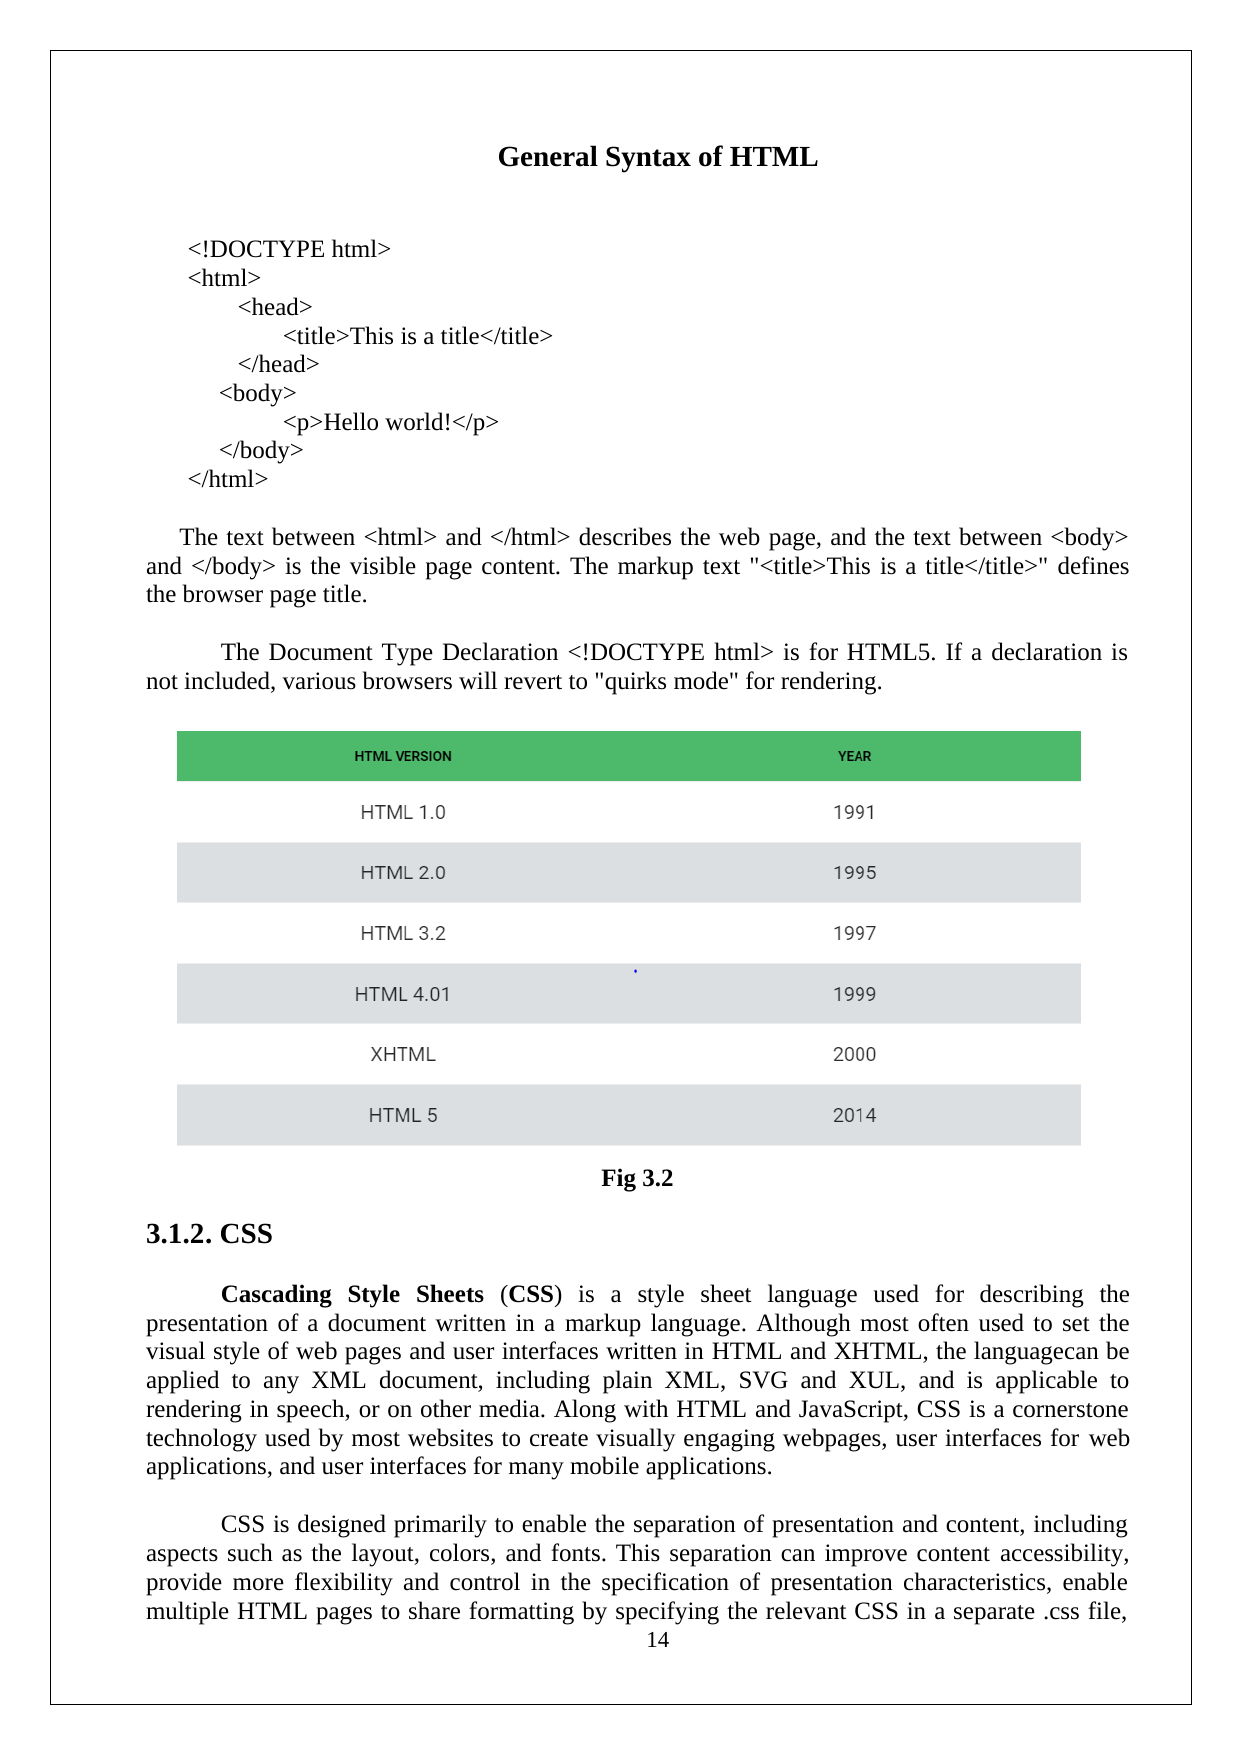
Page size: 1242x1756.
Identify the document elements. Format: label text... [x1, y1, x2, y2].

text Cascading Style Sheets (CSS) is a style sheet language used for describing the presentation of a document written in a markup language. Although most often used to set the visual style of web pages and user interfaces written in HTML and XHTML, the languagecan be applied to any XML document, including plain XML, SVG and XUL, and is applicable to rendering in speech, or on other media. Along with HTML and JavaScript, CSS is a cornerstone technology used by most websites to create visually engaging webpages, user interfaces for web applications, and user interfaces for many mobile applications. [146, 1279, 1130, 1480]
text The Document Type Declaration <!DOCTYPE html> is for HTML5. If a declaration is not included, various browsers will revert to "quirks mode" for rendering. [146, 637, 1129, 695]
text <title>This is a title</title> [283, 321, 1158, 349]
text <html> [187, 263, 1158, 292]
text <head> [237, 292, 1158, 320]
picture [177, 723, 1089, 1163]
subtitle . CSS [146, 1216, 1158, 1250]
text </body> [219, 436, 1158, 464]
text </head> [237, 349, 1158, 378]
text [146, 1509, 1129, 1624]
text <p>Hello world!</p> [283, 407, 1158, 436]
subtitle General Syntax of HTML [336, 139, 980, 173]
text Fig 3.2 [146, 1163, 1129, 1191]
text <!DOCTYPE html> [187, 234, 1158, 263]
text The text between <html> and </html> describes the web page, and the text between <body> and </body> is the visible page content. The markup text "<title>This is a title</title>" defines the browser page title. [146, 522, 1129, 608]
text </html> [187, 464, 1158, 493]
text <body> [219, 378, 1158, 407]
